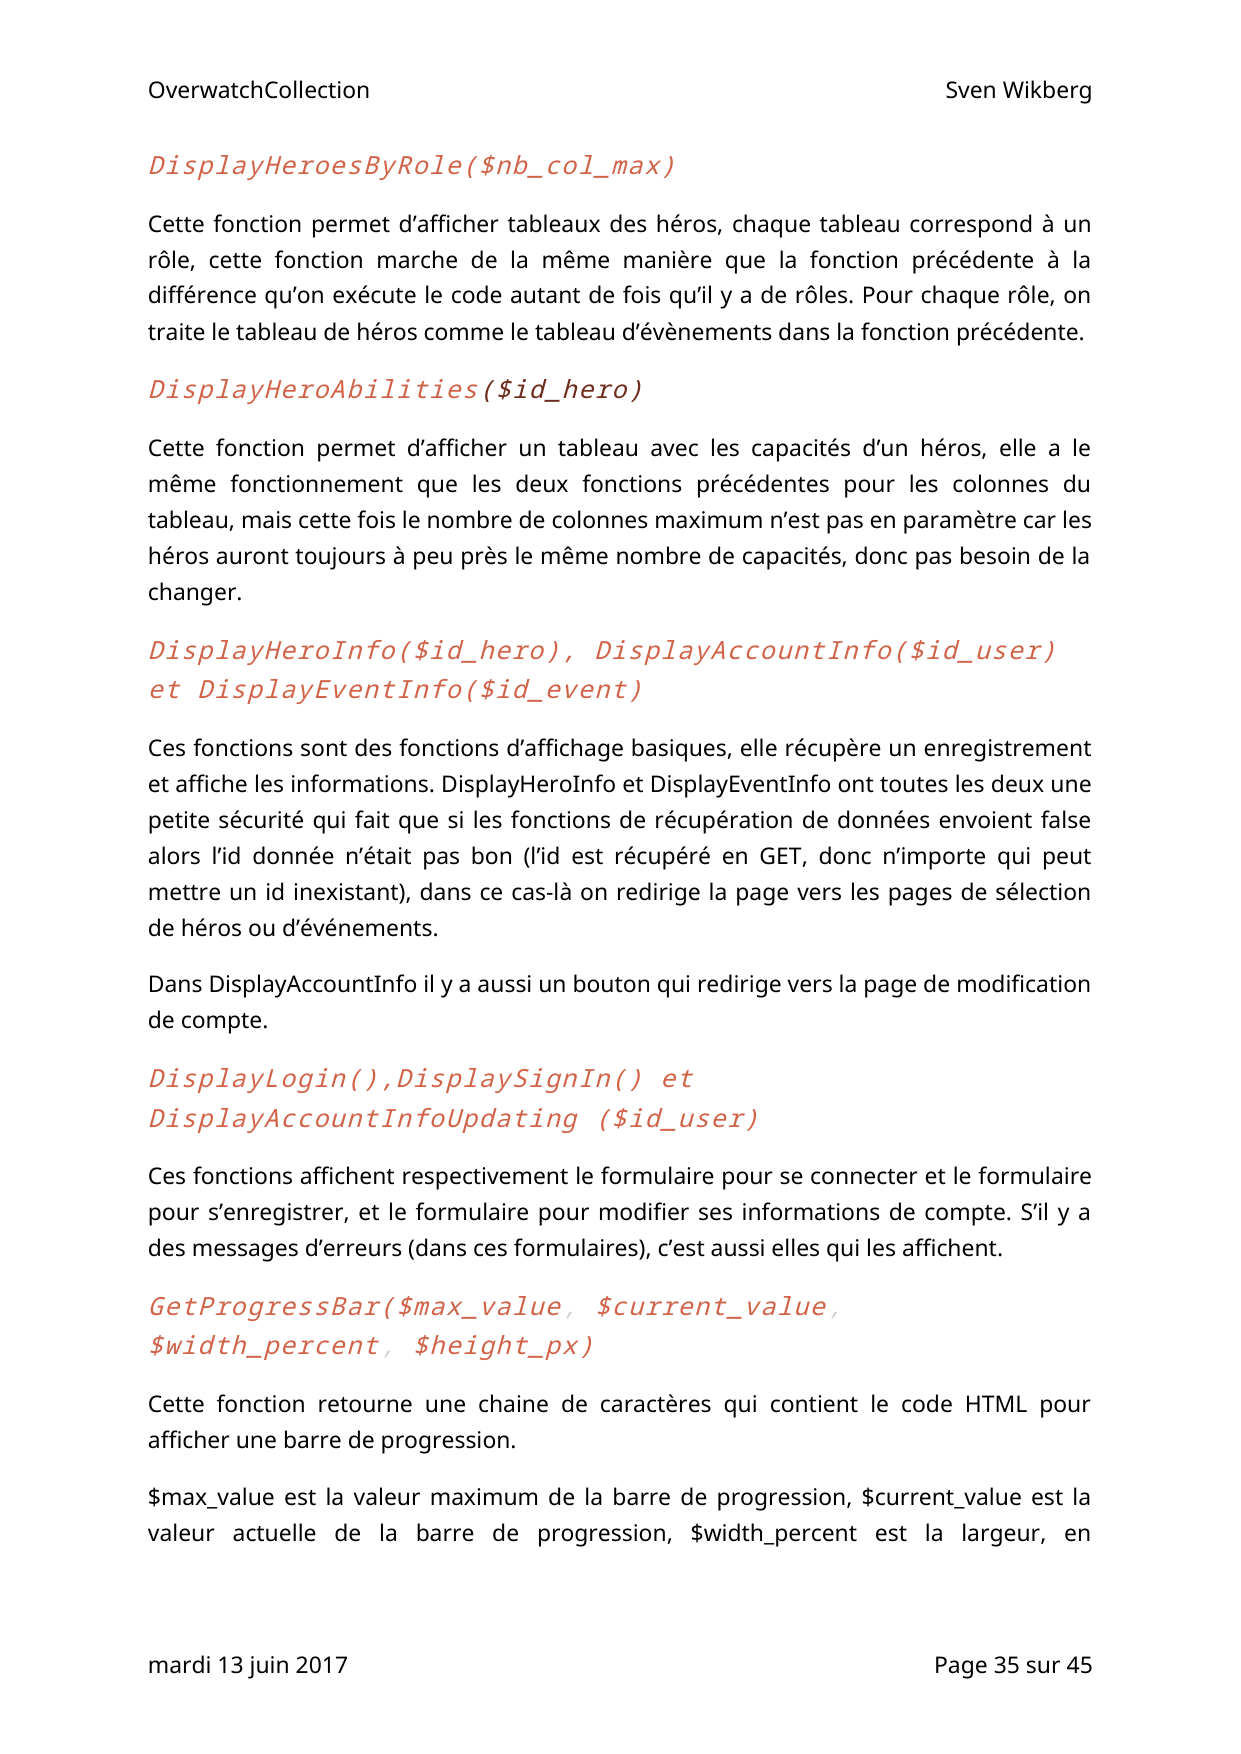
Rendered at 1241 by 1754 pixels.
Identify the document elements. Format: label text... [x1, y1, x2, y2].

subtitle DisplayHeroAbilities($id_hero) [148, 372, 1093, 406]
text Cette fonction permet d’afficher tableaux des héros, chaque tableau correspond à un rôle, cette fonction marche de la même manière que la fonction précédente à la différence qu’on exécute le code autant de fois qu’il y a de rôles. Pour chaque rôle, on traite le tableau de héros comme le tableau d’évènements dans la fonction précédente. [148, 208, 1093, 347]
text Dans DisplayAccountInfo il y a aussi un bouton qui redirige vers la page de modification de compte. [148, 968, 1093, 1036]
text Cette fonction permet d’afficher un tableau avec les capacités d’un héros, elle a le même fonctionnement que les deux fonctions précédentes pour les colonnes du tableau, mais cette fois le nombre de colonnes maximum n’est pas en paramètre car les héros auront toujours à peu près le même nombre de capacités, donc pas besoin de la changer. [148, 432, 1093, 607]
text Ces fonctions sont des fonctions d’affichage basiques, elle récupère un enregistrement et affiche les informations. DisplayHeroInfo et DisplayEventInfo ont toutes les deux une petite sécurité qui fait que si les fonctions de récupération de données envoient false alors l’id donnée n’était pas bon (l’id est récupéré en GET, donc n’importe qui peut mettre un id inexistant), dans ce cas-là on redirige la page vers les pages de sélection de héros ou d’événements. [148, 732, 1093, 943]
subtitle GetProgressBar($max_value, $current_value, $width_percent, $height_px) [148, 1289, 1093, 1362]
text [148, 1481, 1093, 1548]
subtitle DisplayHeroesByRole($nb_col_max) [148, 148, 1093, 182]
text Ces fonctions affichent respectivement le formulaire pour se connecter et le formulaire pour s’enregistrer, et le formulaire pour modifier ses informations de compte. S’il y a des messages d’erreurs (dans ces formulaires), c’est aussi elles qui les affichent. [148, 1160, 1093, 1263]
text Cette fonction retourne une chaine de caractères qui contient le code HTML pour afficher une barre de progression. [148, 1388, 1093, 1455]
subtitle DisplayHeroInfo($id_hero), DisplayAccountInfo($id_user) et DisplayEventInfo($id_event) [148, 633, 1093, 706]
subtitle DisplayLogin(),DisplaySignIn() et DisplayAccountInfoUpdating ($id_user) [148, 1061, 1093, 1134]
